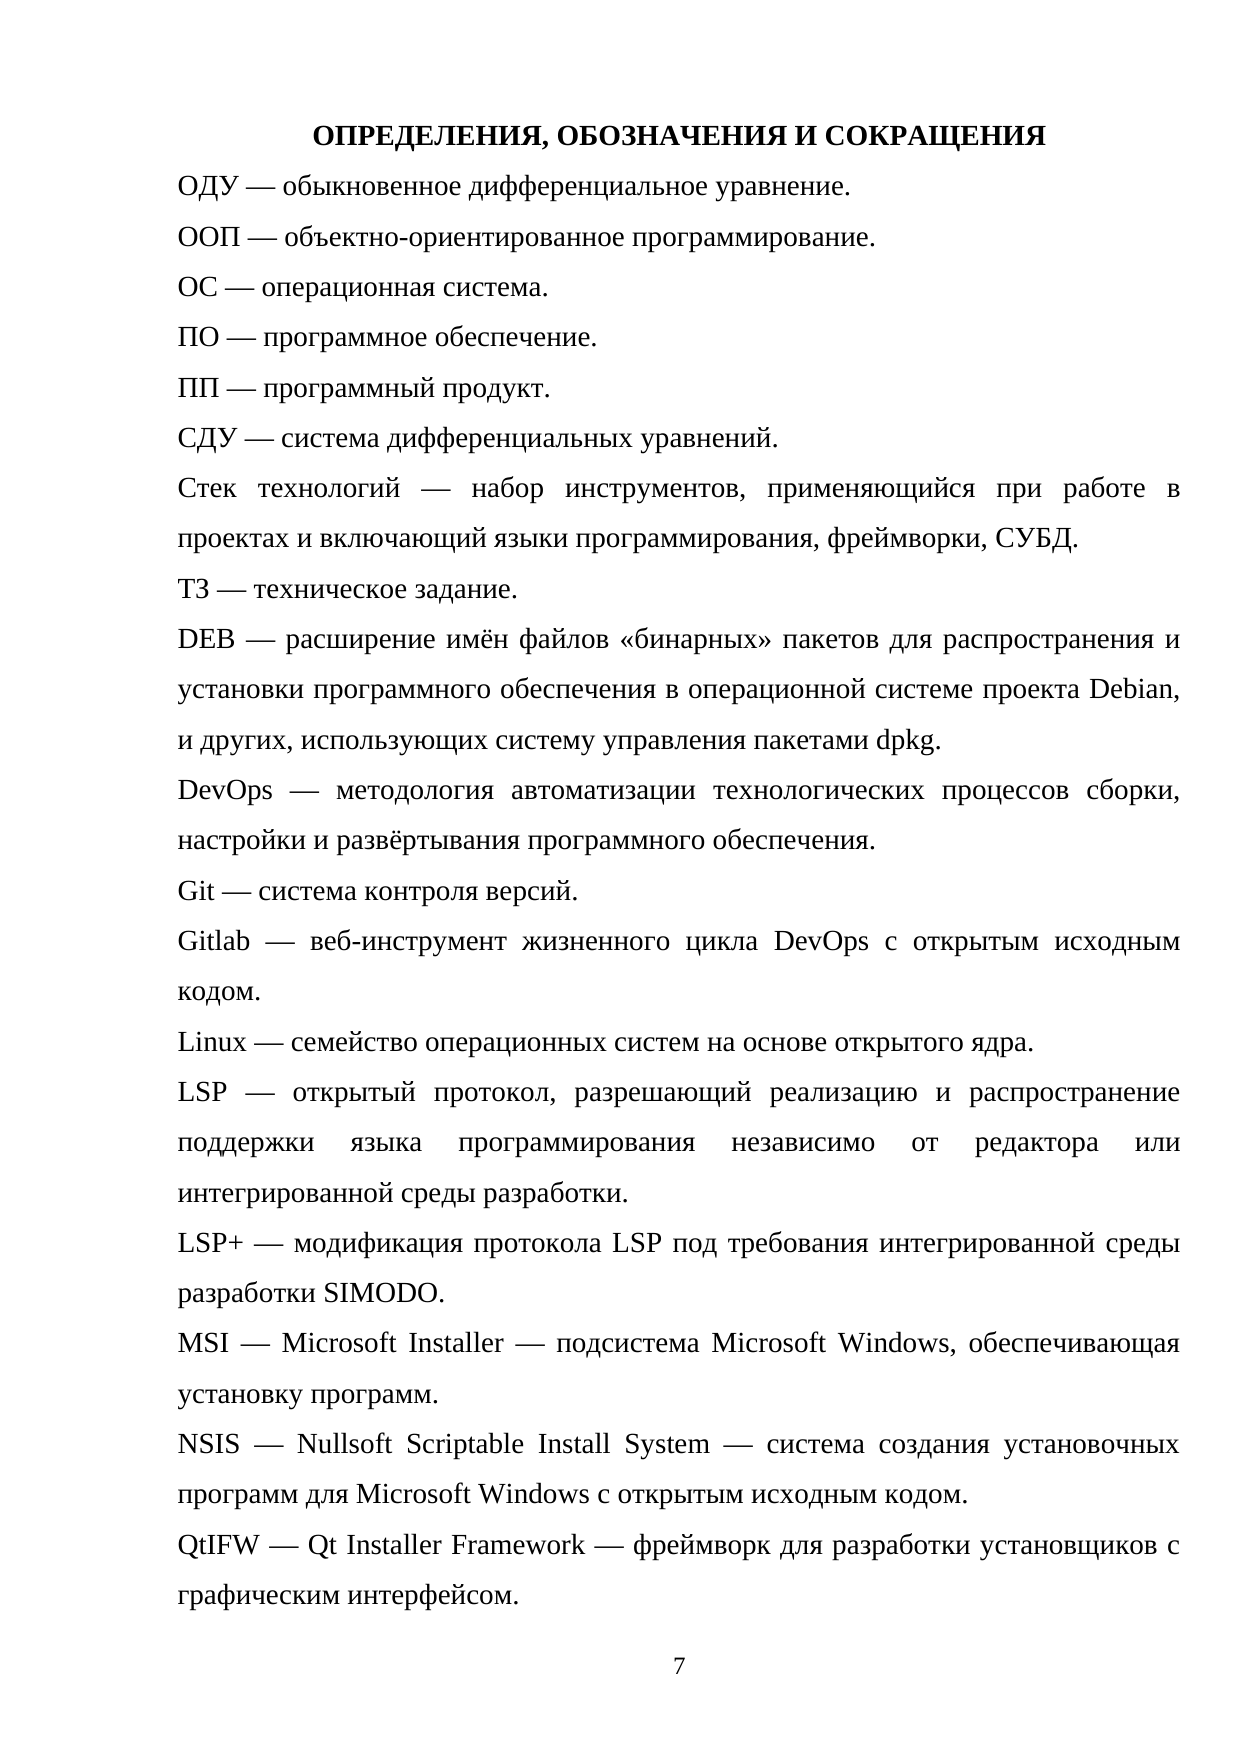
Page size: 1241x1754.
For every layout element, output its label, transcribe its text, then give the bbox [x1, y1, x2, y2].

text LSP — открытый протокол, разрешающий реализацию и распространение поддержки языка программирования независимо от редактора или интегрированной среды разработки. [177, 1074, 1181, 1208]
text DevOps — методология автоматизации технологических процессов сборки, настройки и развёртывания программного обеспечения. [177, 772, 1181, 856]
text СДУ — система дифференциальных уравнений. [177, 420, 1181, 453]
text ПП — программный продукт. [177, 370, 1181, 403]
text QtIFW — Qt Installer Framework — фреймворк для разработки установщиков с графическим интерфейсом. [177, 1527, 1181, 1611]
text ПО — программное обеспечение. [177, 319, 1181, 353]
text ТЗ — техническое задание. [177, 571, 1181, 604]
text ОПРЕДЕЛЕНИЯ, ОБОЗНАЧЕНИЯ И СОКРАЩЕНИЯ [177, 118, 1181, 152]
text Linux — семейство операционных систем на основе открытого ядра. [177, 1024, 1181, 1057]
text LSP+ — модификация протокола LSP под требования интегрированной среды разработки SIMODO. [177, 1225, 1181, 1309]
text ОДУ — обыкновенное дифференциальное уравнение. [177, 168, 1181, 202]
text ООП — объектно-ориентированное программирование. [177, 219, 1181, 252]
text MSI — Microsoft Installer — подсистема Microsoft Windows, обеспечивающая установку программ. [177, 1326, 1181, 1409]
text NSIS — Nullsoft Scriptable Install System — система создания установочных программ для Microsoft Windows с открытым исходным кодом. [177, 1426, 1181, 1510]
text ОС — операционная система. [177, 269, 1181, 303]
text DEB — расширение имён файлов «бинарных» пакетов для распространения и установки программного обеспечения в операционной системе проекта Debian, и других, использующих систему управления пакетами dpkg. [177, 621, 1181, 755]
text Git — система контроля версий. [177, 873, 1181, 906]
text Gitlab — веб-инструмент жизненного цикла DevOps с открытым исходным кодом. [177, 923, 1181, 1007]
text Стек технологий — набор инструментов, применяющийся при работе в проектах и включающий языки программирования, фреймворки, СУБД. [177, 470, 1181, 554]
